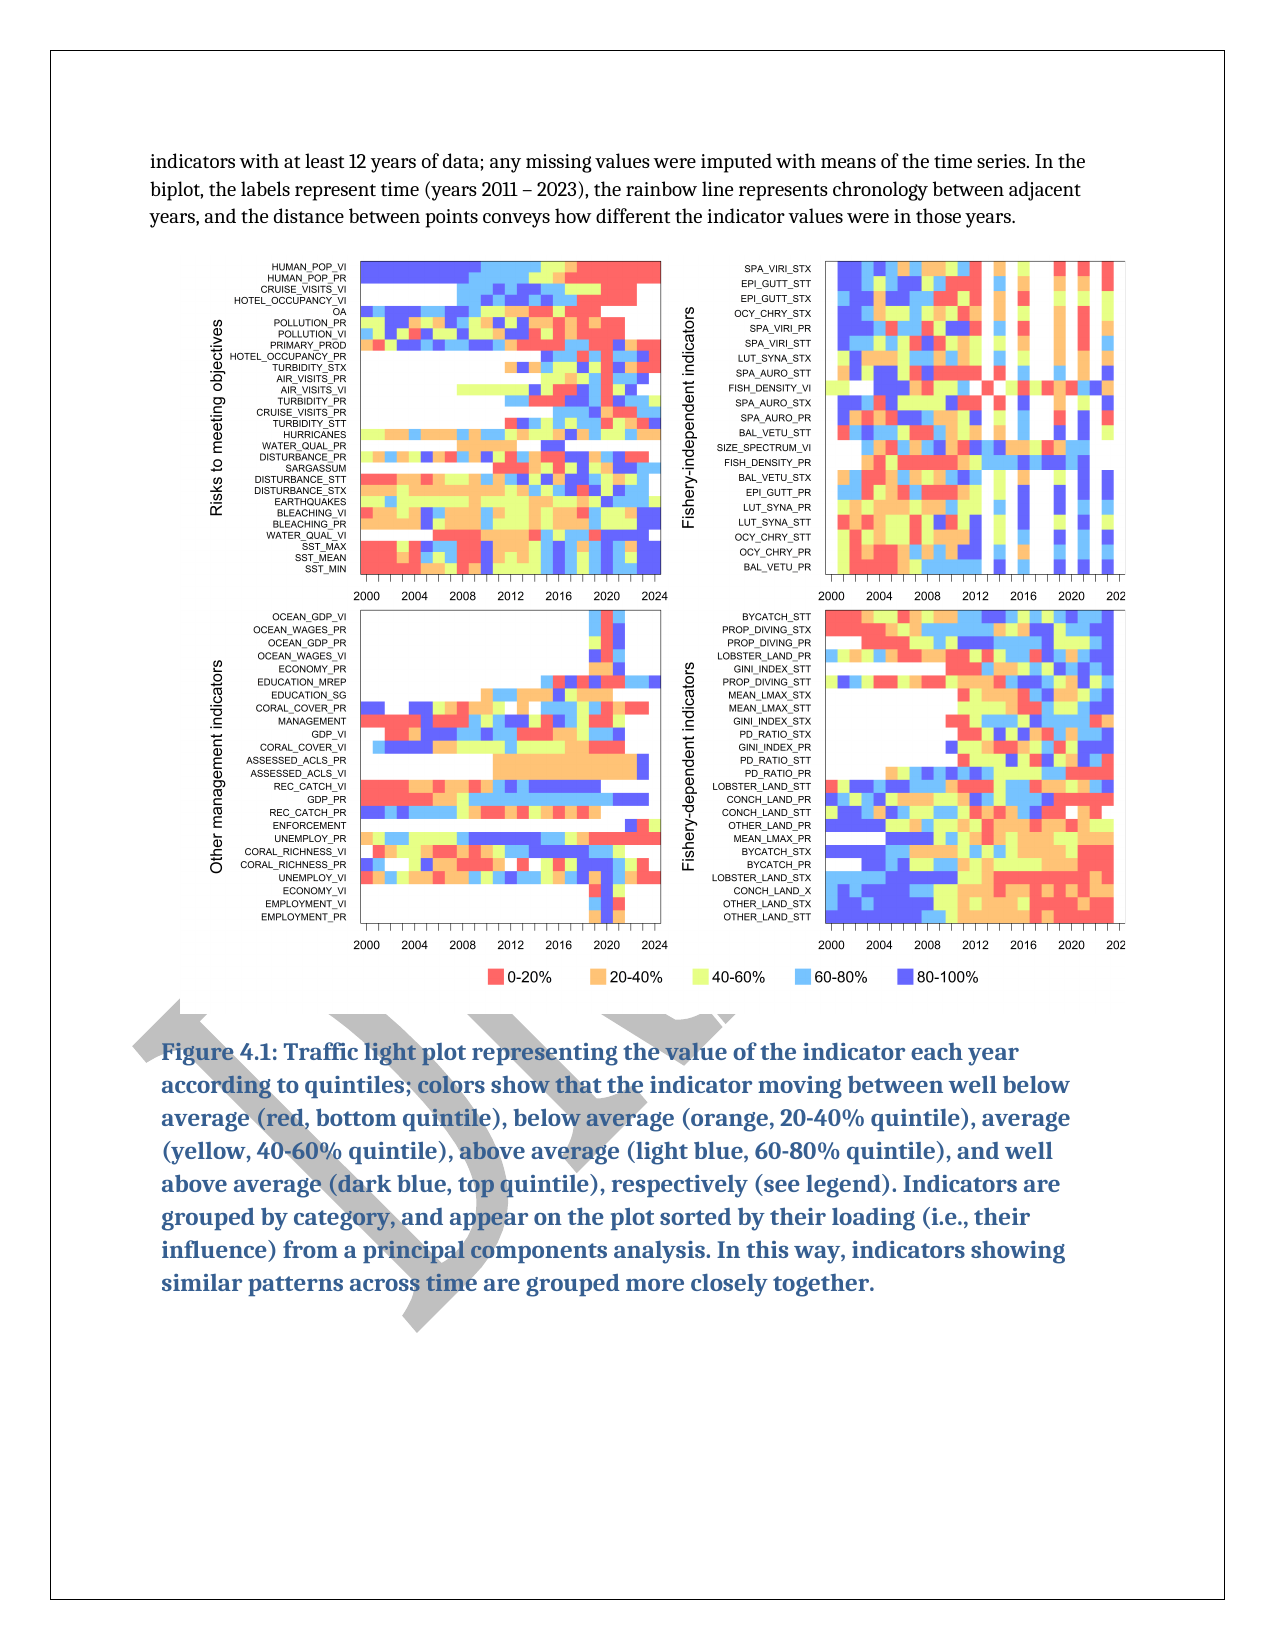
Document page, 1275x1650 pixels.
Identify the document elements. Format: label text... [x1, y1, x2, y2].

table_header Figure 4.1: Traffic light plot representing the value of the indicator each year according to quintiles; colors show that the indicator moving between well below average (red, bottom quintile), below average (orange, 20-40% quintile), average (yellow, 40-60% quintile), above average (light blue, 60-80% quintile), and well above average (dark blue, top quintile), respectively (see legend). Indicators are grouped by category, and appear on the plot sorted by their loading (i.e., their influence) from a principal components analysis. In this way, indicators showing similar patterns across time are grouped more closely together. [150, 251, 1125, 1323]
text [150, 150, 1125, 229]
